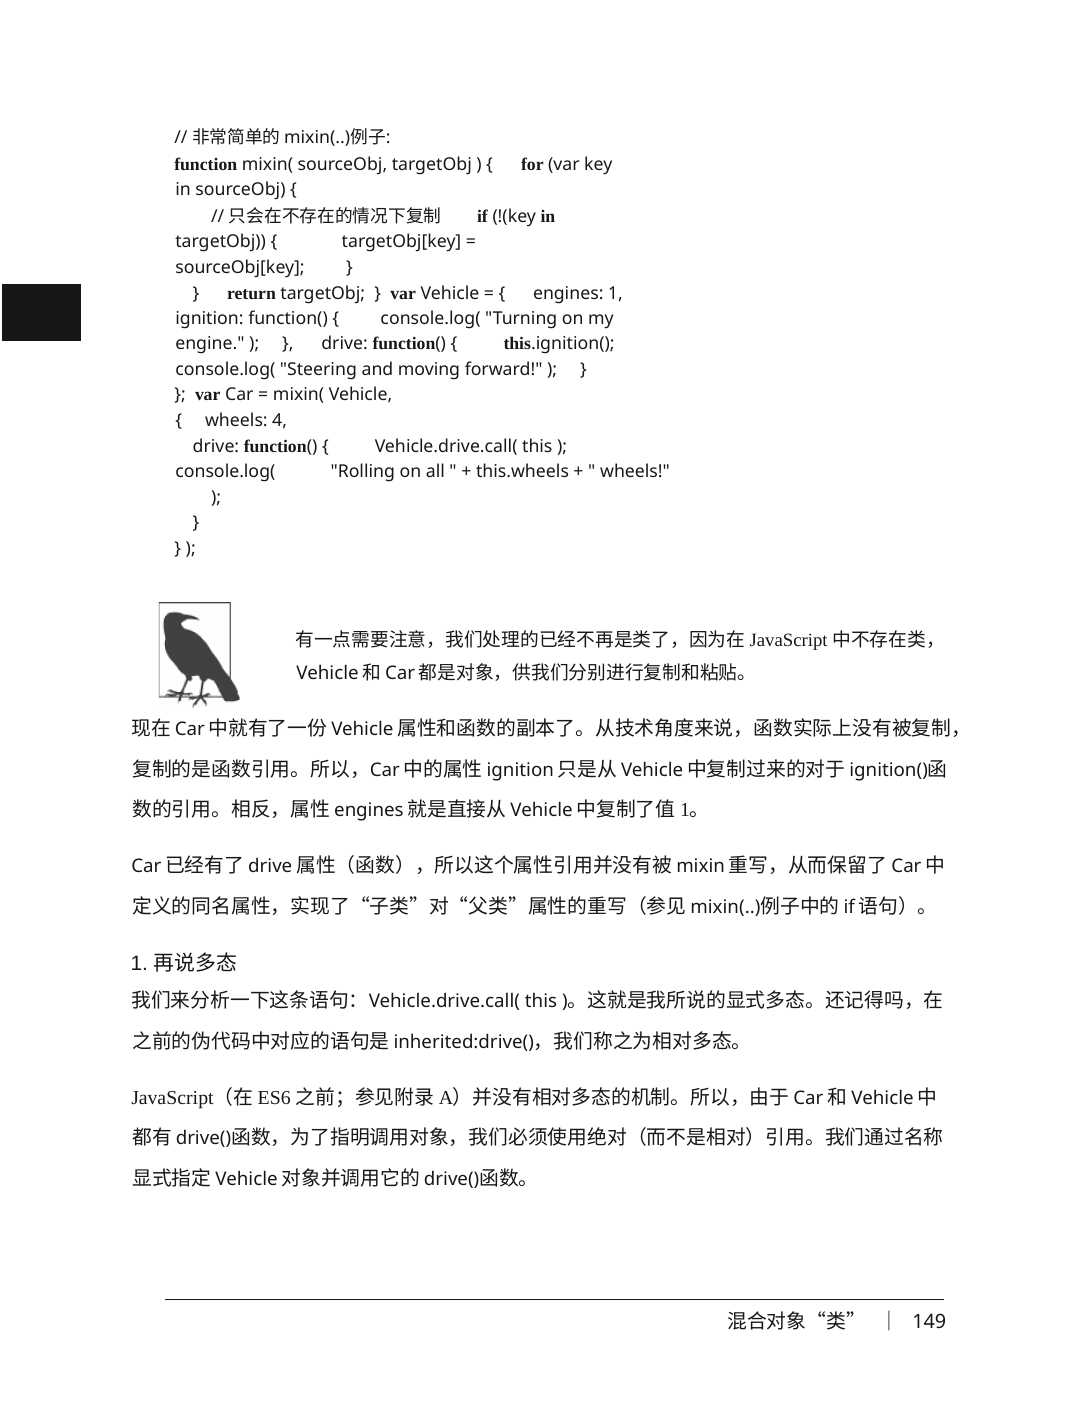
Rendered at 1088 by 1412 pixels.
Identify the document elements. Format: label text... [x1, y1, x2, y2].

text Car已经有了drive属性（函数），所以这个属性引用并没有被mixin重写，从而保留了 Car中定义的同名属性，实现了“子类”对“父类”属性的重写（参见mixin(..)例子中的if语句）。 [131, 850, 956, 919]
text drive: function() { Vehicle.drive.call( this ); console.log( "Rolling on all " + this.wheels + " wheels!" [174, 433, 702, 482]
picture [158, 602, 240, 708]
subtitle 1. 再说多态 [130, 946, 956, 977]
text } [174, 510, 680, 534]
text } return targetObj; } var Vehicle = { engines: 1, ignition: function() { console.log( "Turning on my engine." ); }, drive: function() { this.ignition(); console.log( "Steering and moving forward!" ); } [174, 280, 693, 380]
text 现在Car中就有了一份Vehicle属性和函数的副本了。从技术角度来说，函数实际上没有被复制，复制的是函数引用。所以，Car中的属性ignition只是从Vehicle中复制过来的对于ignition()函数的引用。相反，属性engines就是直接从Vehicle中复制了值 1。 [131, 713, 956, 822]
text }; var Car = mixin( Vehicle, { wheels: 4, [174, 382, 454, 431]
text 我们来分析一下这条语句：Vehicle.drive.call( this )。这就是我所说的显式多态。还记得吗，在之前的伪代码中对应的语句是inherited:drive()，我们称之为相对多态。 [131, 985, 956, 1054]
text function mixin( sourceObj, targetObj ) { for (var key in sourceObj) { [174, 151, 613, 200]
text ); [174, 484, 680, 508]
text // 非常简单的mixin(..)例子: [174, 123, 680, 149]
text JavaScript（在 ES6 之前；参见附录 A）并没有相对多态的机制。所以，由于Car和 Vehicle中都有drive()函数，为了指明调用对象，我们必须使用绝对（而不是相对）引用。我们通过名称显式指定Vehicle对象并调用它的drive()函数。 [131, 1081, 956, 1191]
text 有一点需要注意，我们处理的已经不再是类了，因为在 JavaScript 中不存在类，Vehicle和Car都是对象，供我们分别进行复制和粘贴。 [240, 625, 956, 685]
text } ); [174, 536, 680, 560]
text // 只会在不存在的情况下复制 if (!(key in targetObj)) { targetObj[key] = sourceObj[key]; } [174, 202, 605, 278]
